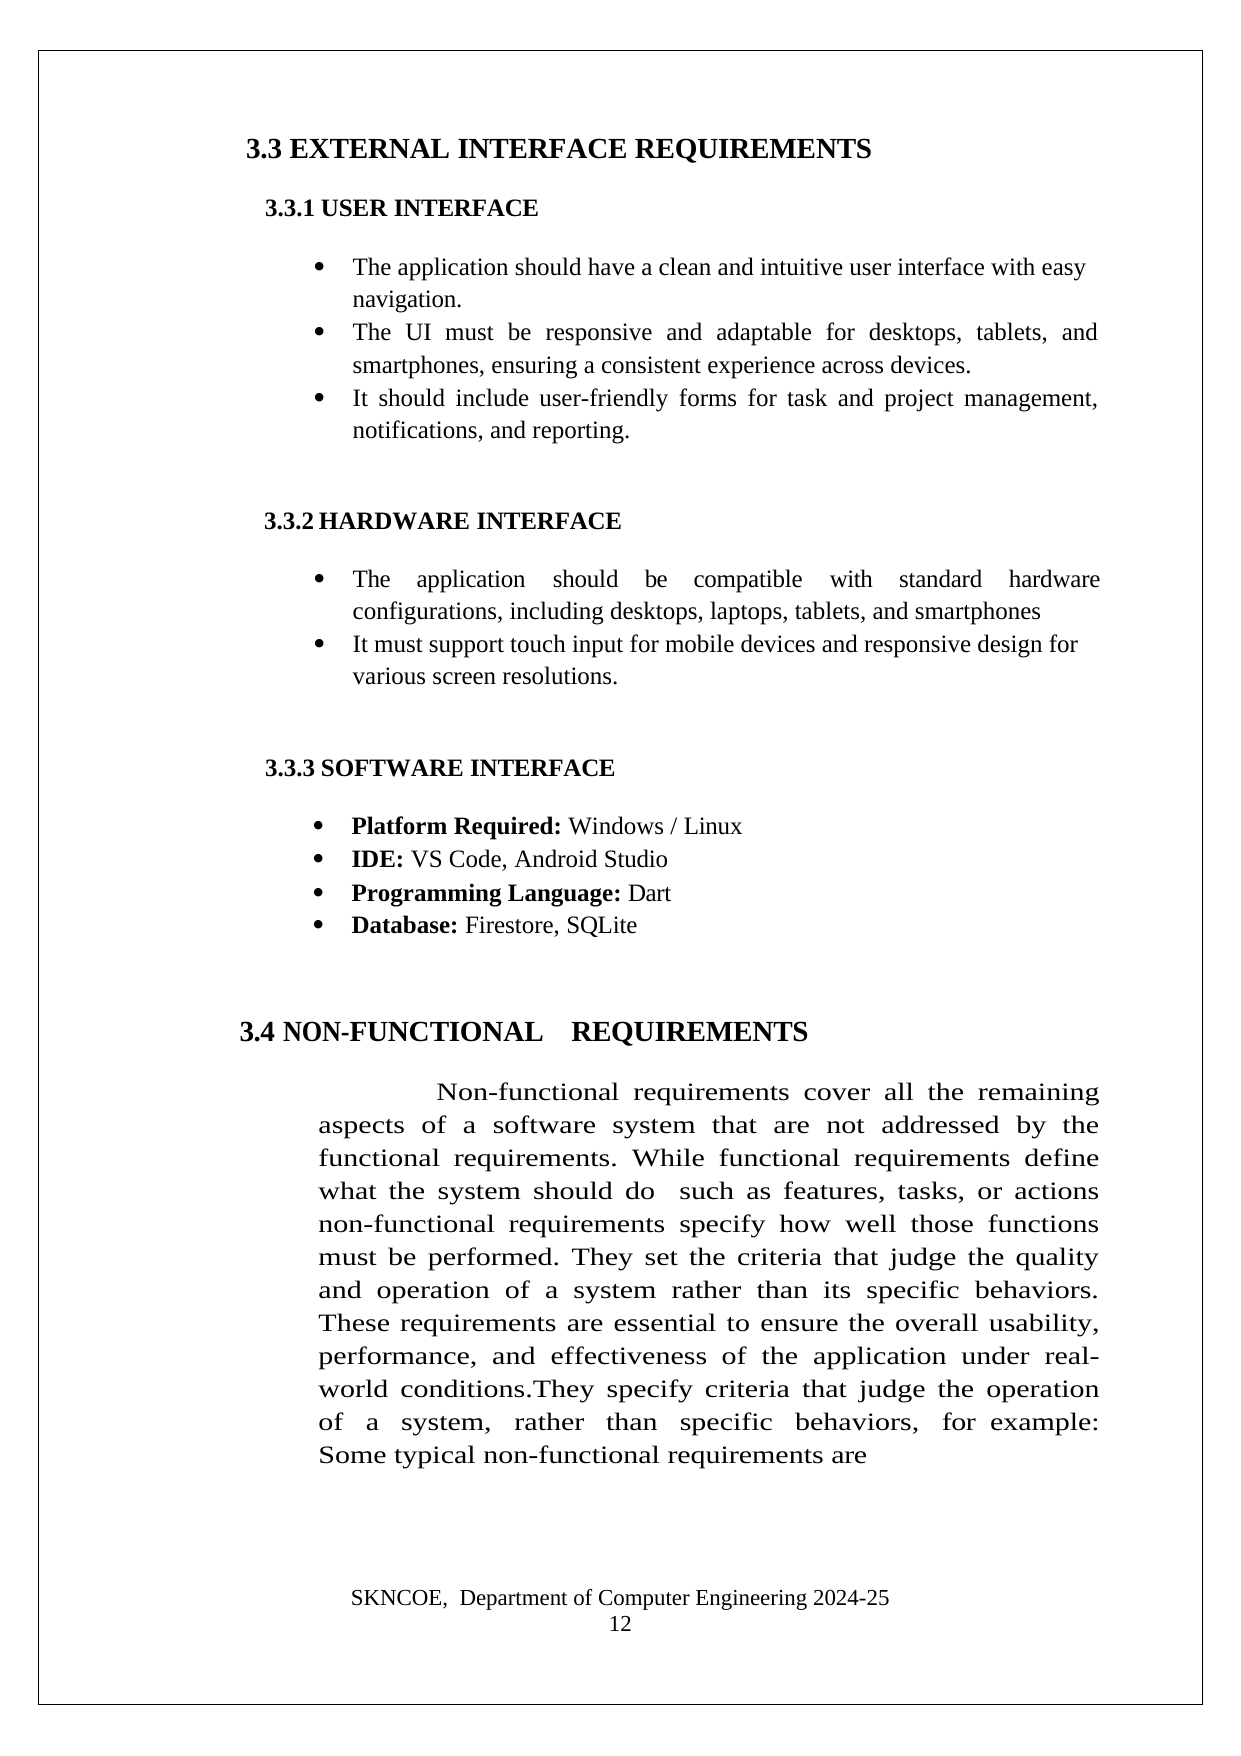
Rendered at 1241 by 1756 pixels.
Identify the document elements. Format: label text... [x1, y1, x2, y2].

list Platform Required: Windows / Linux [314, 811, 1202, 840]
subtitle Programming Language: Dart [314, 878, 1202, 906]
list It must support touch input for mobile devices and responsive design for various screen resolutions. [315, 629, 1102, 690]
subtitle NON-FUNCTIONAL REQUIREMENTS [239, 1014, 1202, 1048]
list IDE: VS Code, Android Studio [314, 844, 1202, 873]
list The application should have a clean and intuitive user interface with easy navigation. [315, 252, 1102, 313]
list It should include user-friendly forms for task and project management, notifications, and reporting. [315, 383, 1102, 444]
subtitle EXTERNAL INTERFACE REQUIREMENTS [246, 131, 1202, 165]
text Non-functional requirements cover all the remaining aspects of a software system that are not addressed by the functional requirements. While functional requirements define what the system should do such as features, tasks, or actions non-functional requirements specify how well those functions must be performed. They set the criteria that judge the quality and operation of a system rather than its specific behaviors. These requirements are essential to ensure the overall usability, performance, and effectiveness of the application under real-world conditions.They specify criteria that judge the operation of a system, rather than specific behaviors, for example: Some typical non-functional requirements are [318, 1077, 1100, 1469]
subtitle USER INTERFACE [265, 193, 1202, 222]
subtitle HARDWARE INTERFACE [264, 506, 1202, 534]
list Database: Firestore, SQLite [314, 910, 1202, 939]
list The application should be compatible with standard hardware configurations, including desktops, laptops, tablets, and smartphones [315, 564, 1102, 625]
list The UI must be responsive and adaptable for desktops, tablets, and smartphones, ensuring a consistent experience across devices. [315, 317, 1102, 378]
subtitle SOFTWARE INTERFACE [265, 753, 1202, 782]
